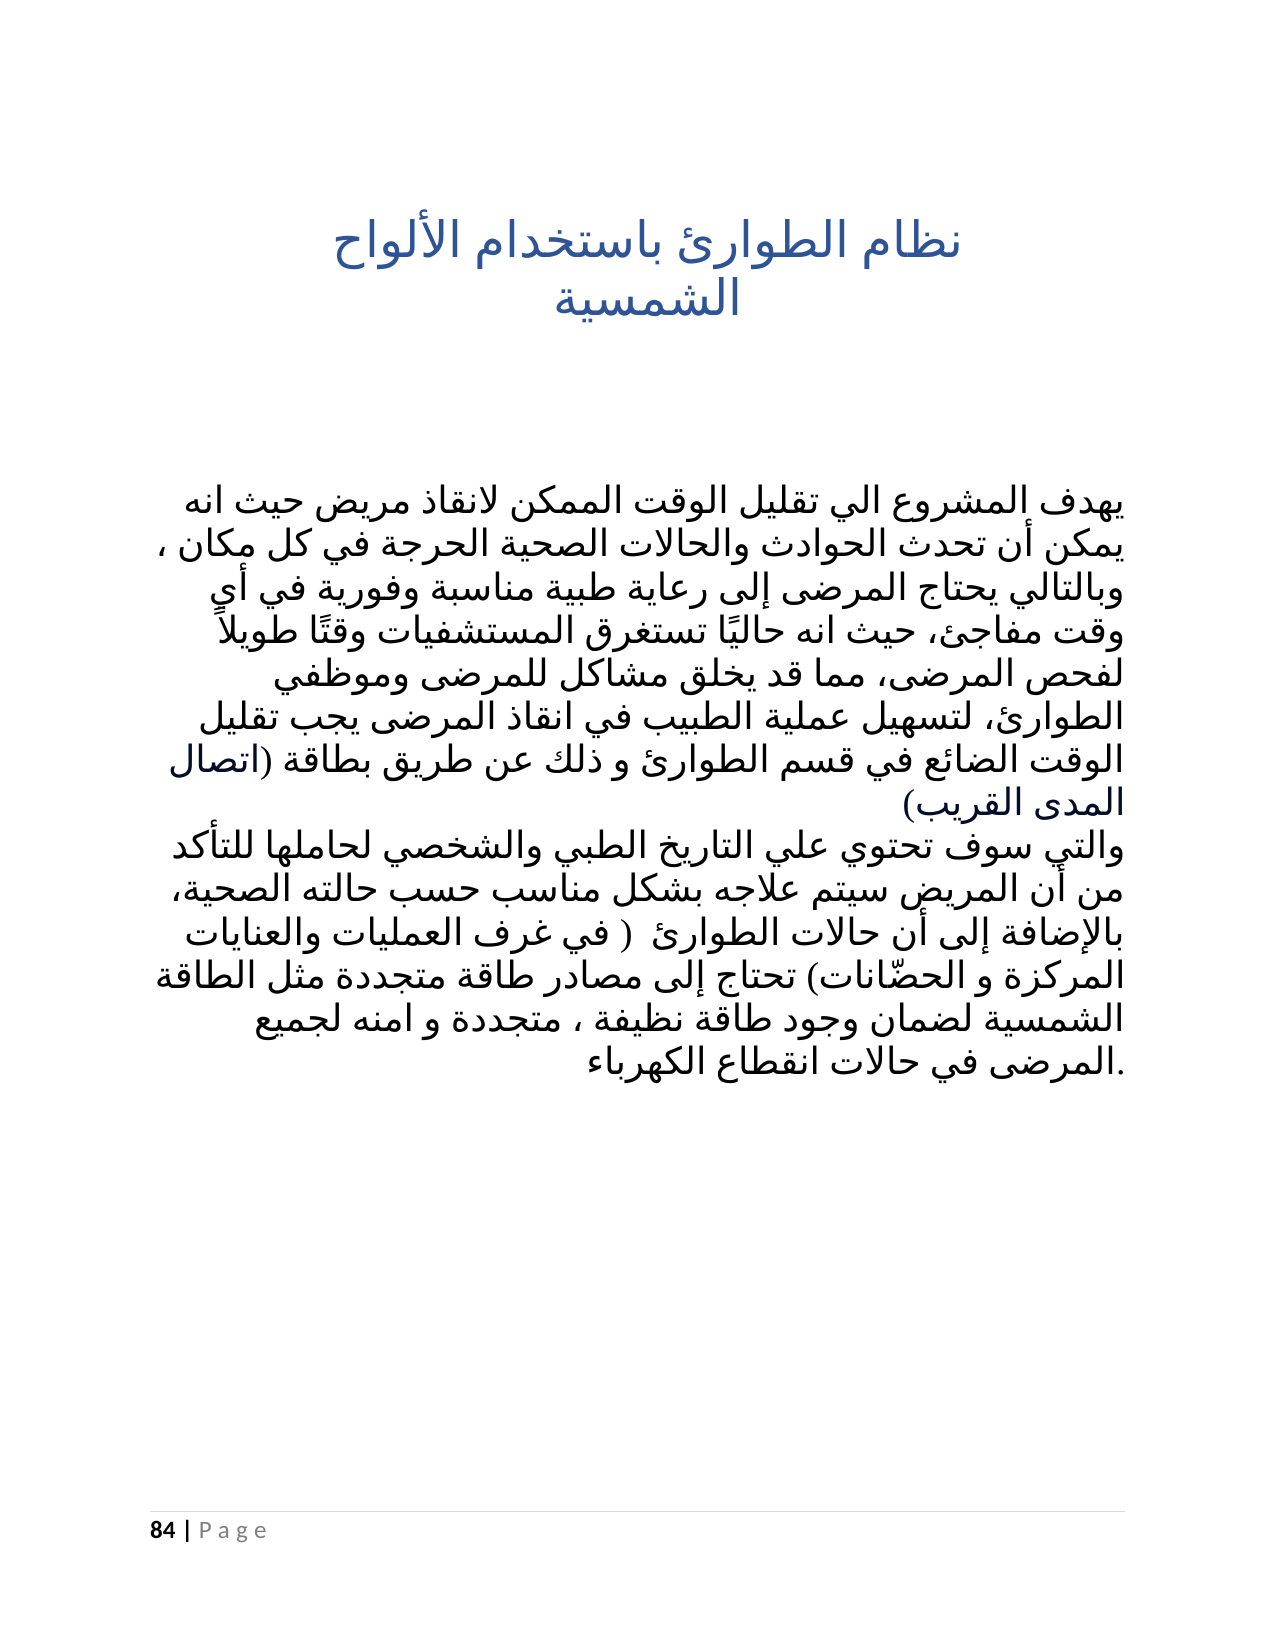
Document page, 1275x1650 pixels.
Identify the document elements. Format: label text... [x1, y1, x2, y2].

text والتي سوف تحتوي علي التاريخ الطبي والشخصي لحاملها للتأكد من أن المريض سيتم علاجه بشكل مناسب حسب حالته الصحية، بالإضافة إلى أن حالات الطوارئ ( في غرف العمليات والعنايات المركزة و الحضّانات) تحتاج إلى مصادر طاقة متجددة مثل الطاقة الشمسية لضمان وجود طاقة نظيفة ، متجددة و امنه لجميع المرضى في حالات انقطاع الكهرباء. [150, 824, 1125, 1082]
text يهدف المشروع الي تقليل الوقت الممكن لانقاذ مريض حيث انه يمكن أن تحدث الحوادث والحالات الصحية الحرجة في كل مكان ، وبالتالي يحتاج المرضى إلى رعاية طبية مناسبة وفورية في أي وقت مفاجئ، حيث انه حاليًا تستغرق المستشفيات وقتًا طويلاً لفحص المرضى، مما قد يخلق مشاكل للمرضى وموظفي الطوارئ، لتسهيل عملية الطبيب في انقاذ المرضى يجب تقليل الوقت الضائع في قسم الطوارئ و ذلك عن طريق بطاقة (اتصال المدى القريب) [150, 479, 1125, 824]
subtitle نظام الطوارئ باستخدام الألواح الشمسية [244, 211, 1046, 326]
